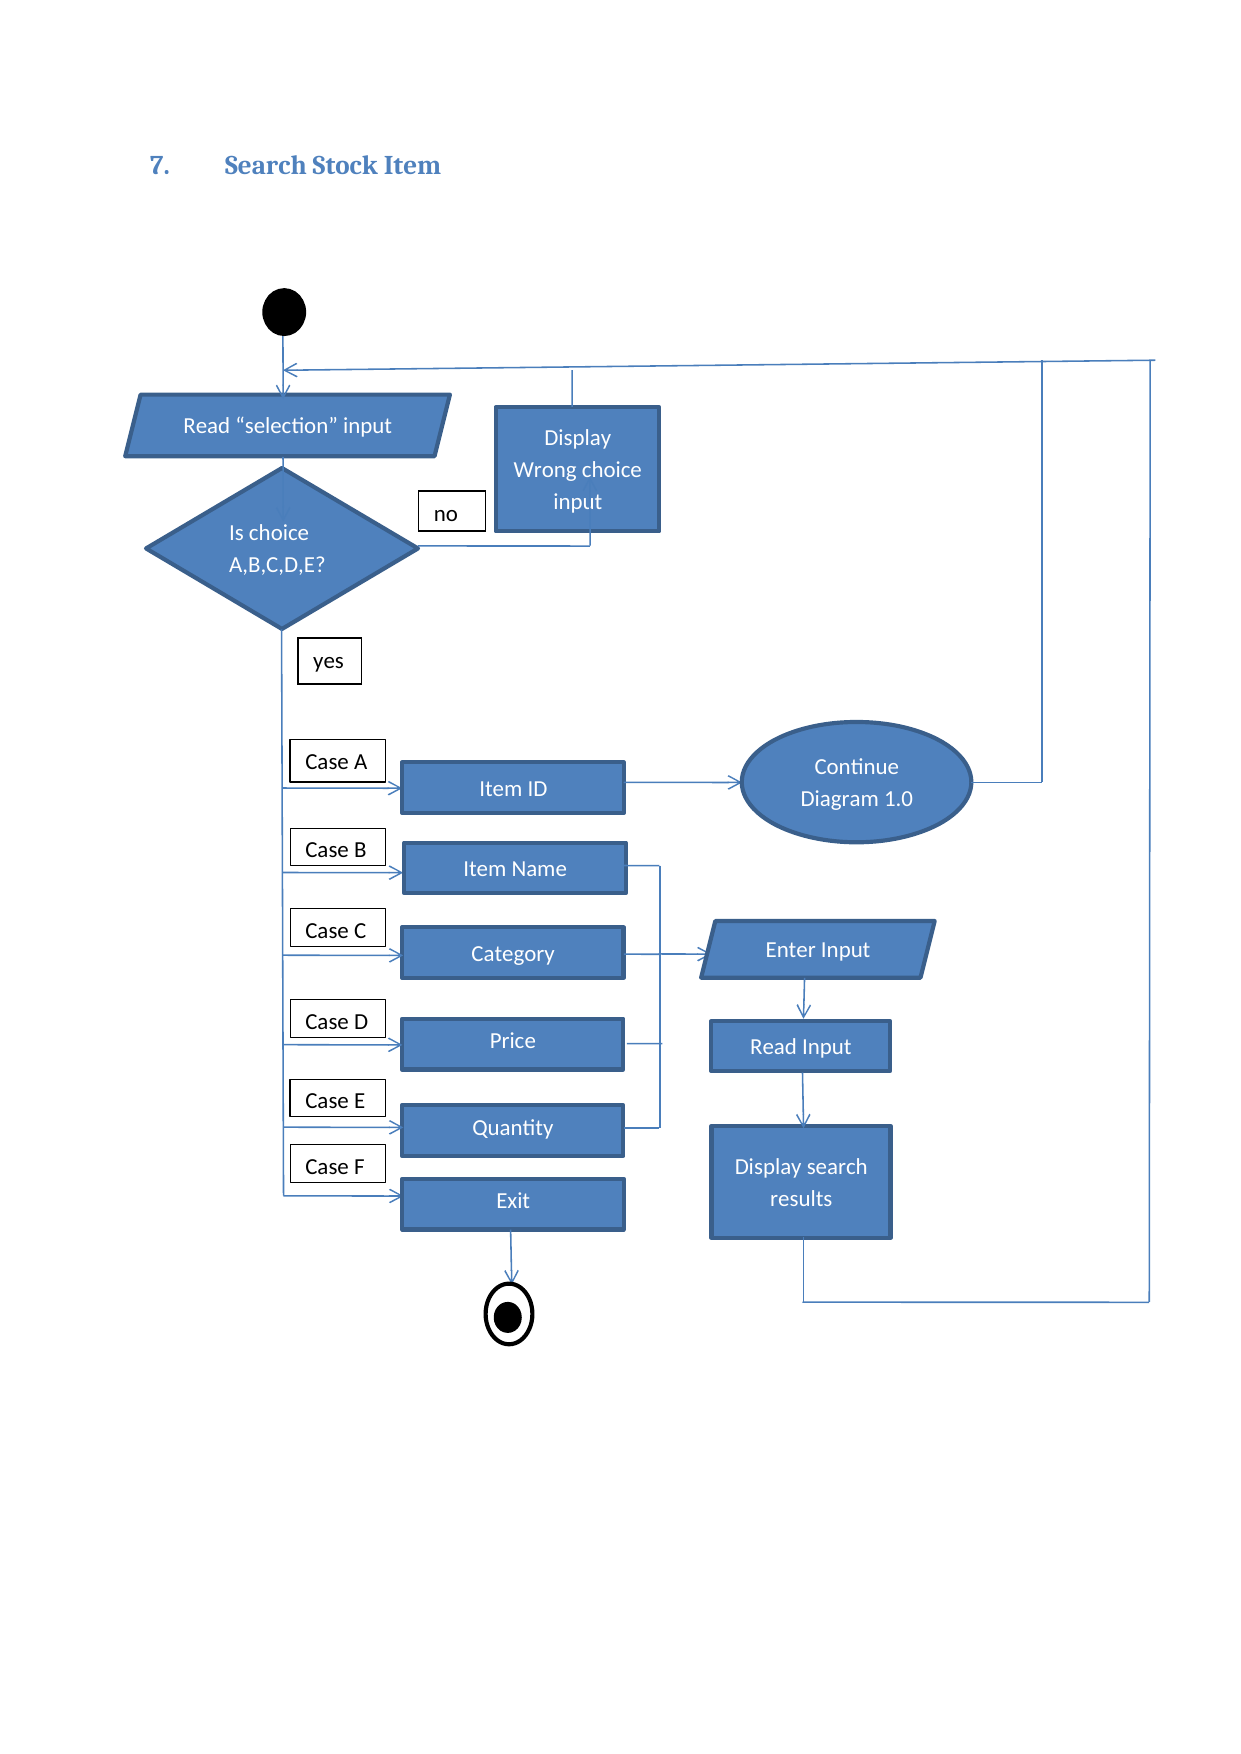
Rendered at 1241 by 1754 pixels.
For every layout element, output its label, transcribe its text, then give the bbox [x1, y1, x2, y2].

subtitle 7. Search Stock Item [150, 150, 1090, 181]
